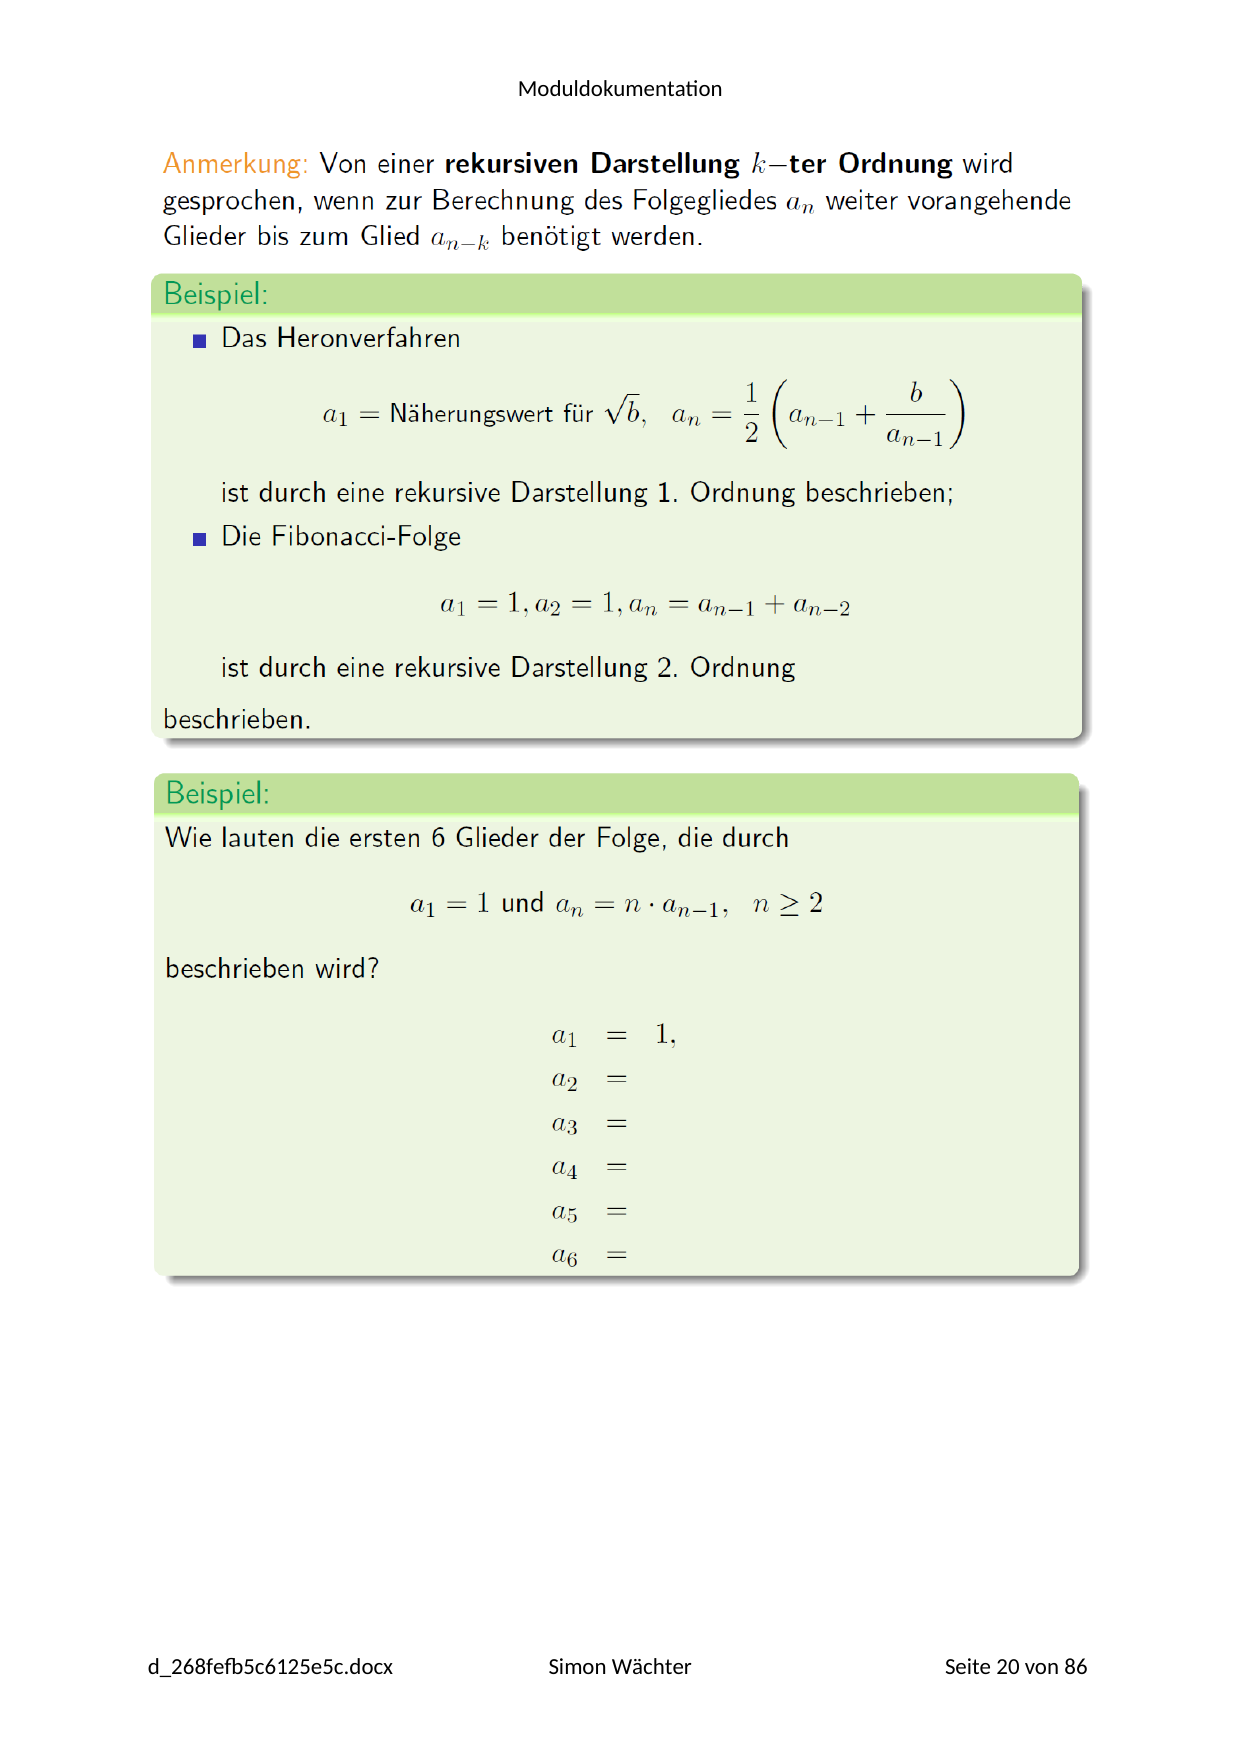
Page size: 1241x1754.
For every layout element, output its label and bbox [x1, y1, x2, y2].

picture [147, 147, 1093, 752]
picture [147, 770, 1093, 1291]
